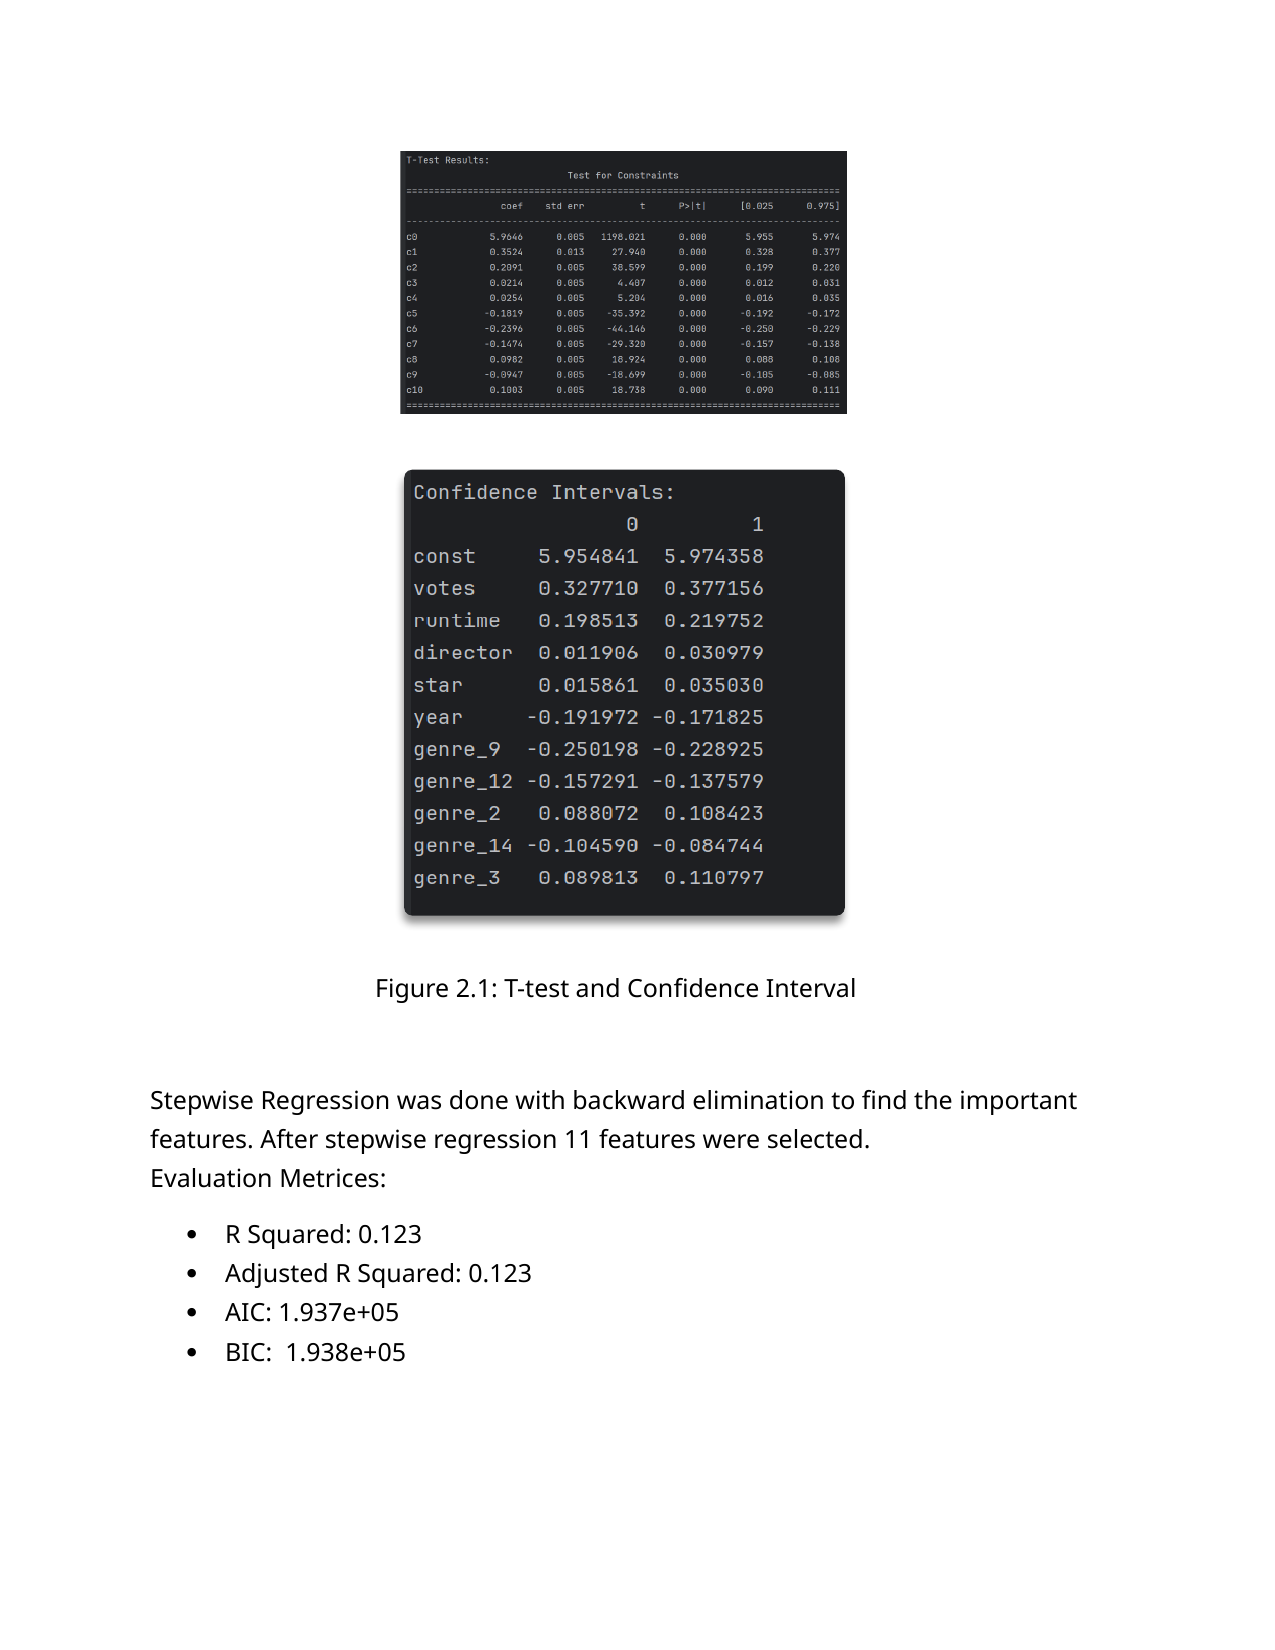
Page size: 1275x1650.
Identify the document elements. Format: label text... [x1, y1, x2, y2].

picture [404, 469, 845, 916]
text Stepwise Regression was done with backward elimination to find the important features. After stepwise regression 11 features were selected. Evaluation Metrices: [150, 1082, 1125, 1195]
list R Squared: 0.123 [187, 1217, 1125, 1251]
list AIC: 1.937e+05 [187, 1295, 1125, 1329]
list BIC: 1.938e+05 [187, 1334, 1125, 1368]
list Adjusted R Squared: 0.123 [187, 1256, 1125, 1290]
picture [400, 151, 847, 414]
text Figure 2.1: T-test and Confidence Interval [150, 971, 1125, 1005]
